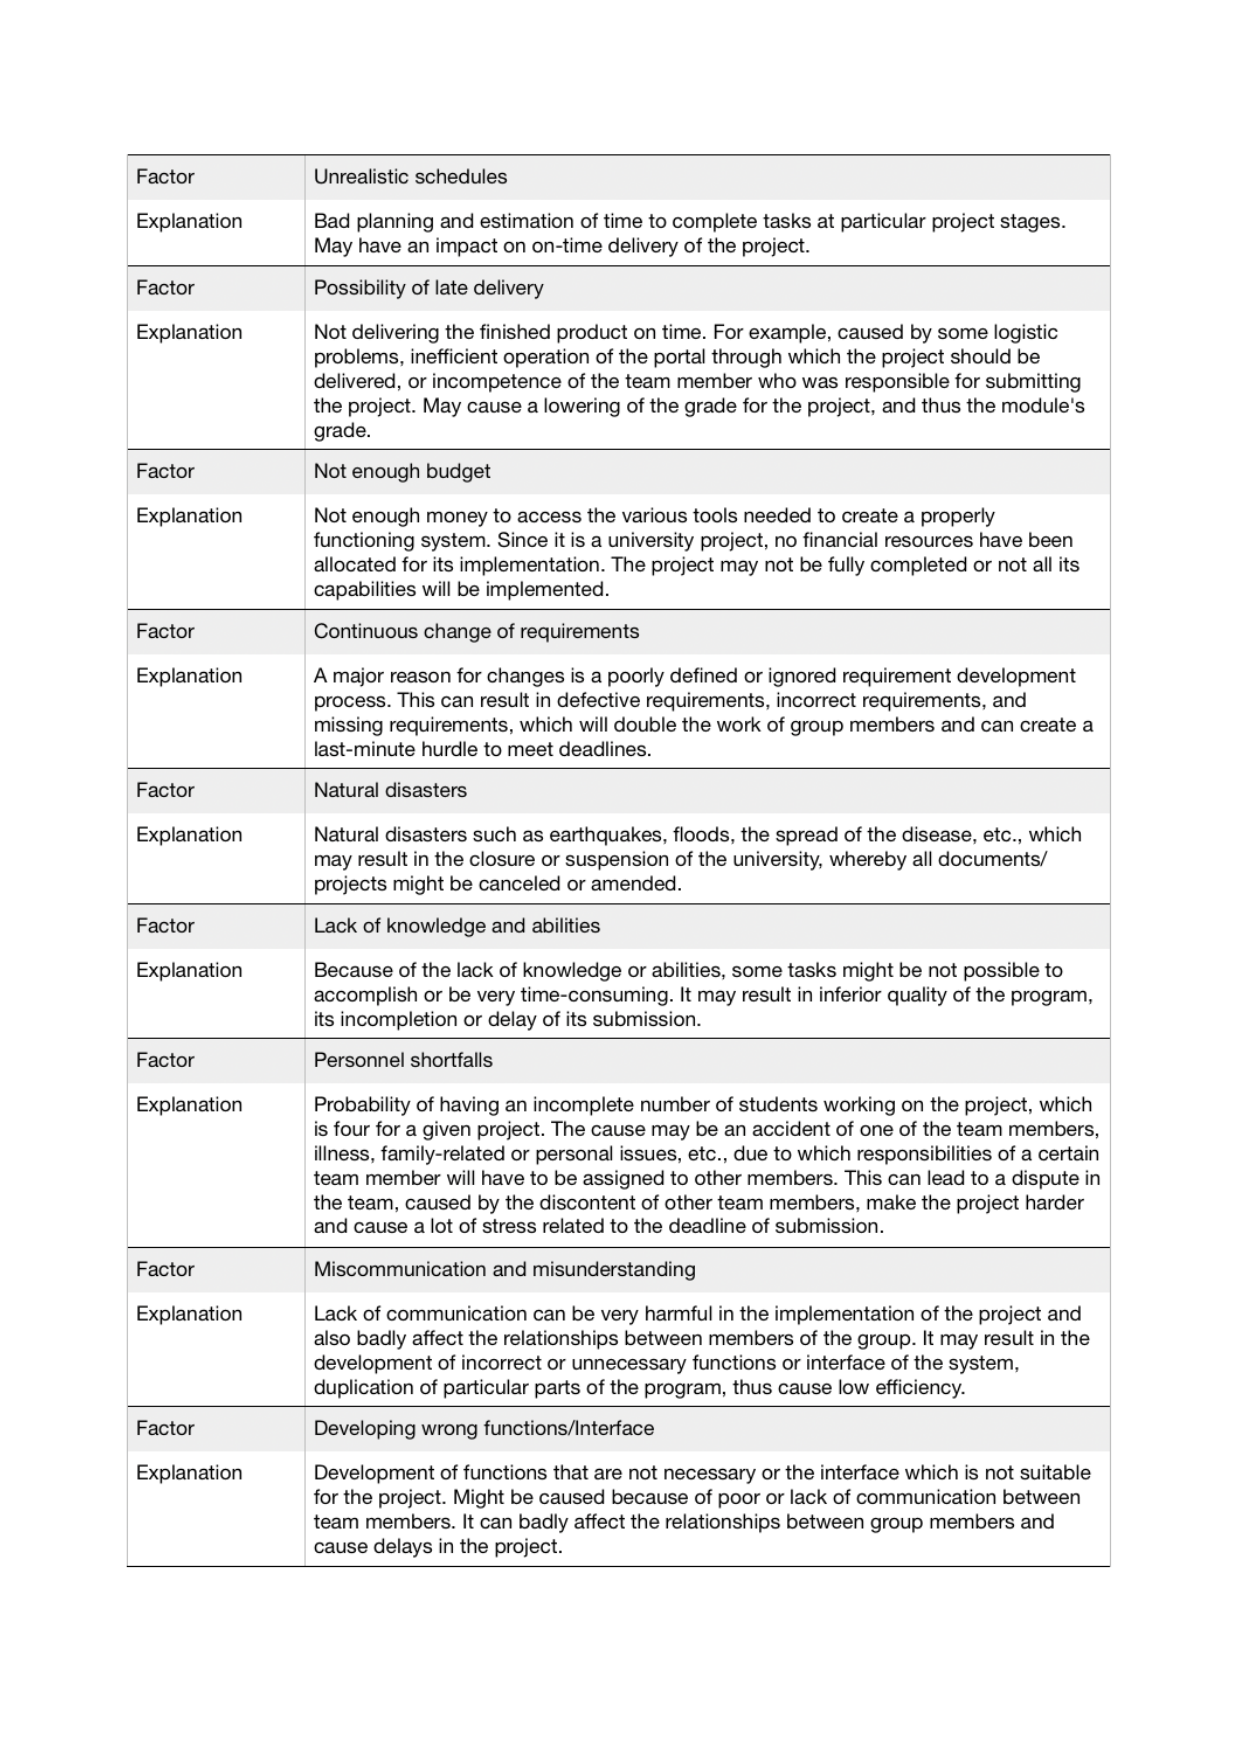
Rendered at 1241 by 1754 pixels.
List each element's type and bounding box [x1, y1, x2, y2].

picture [114, 145, 1123, 1580]
